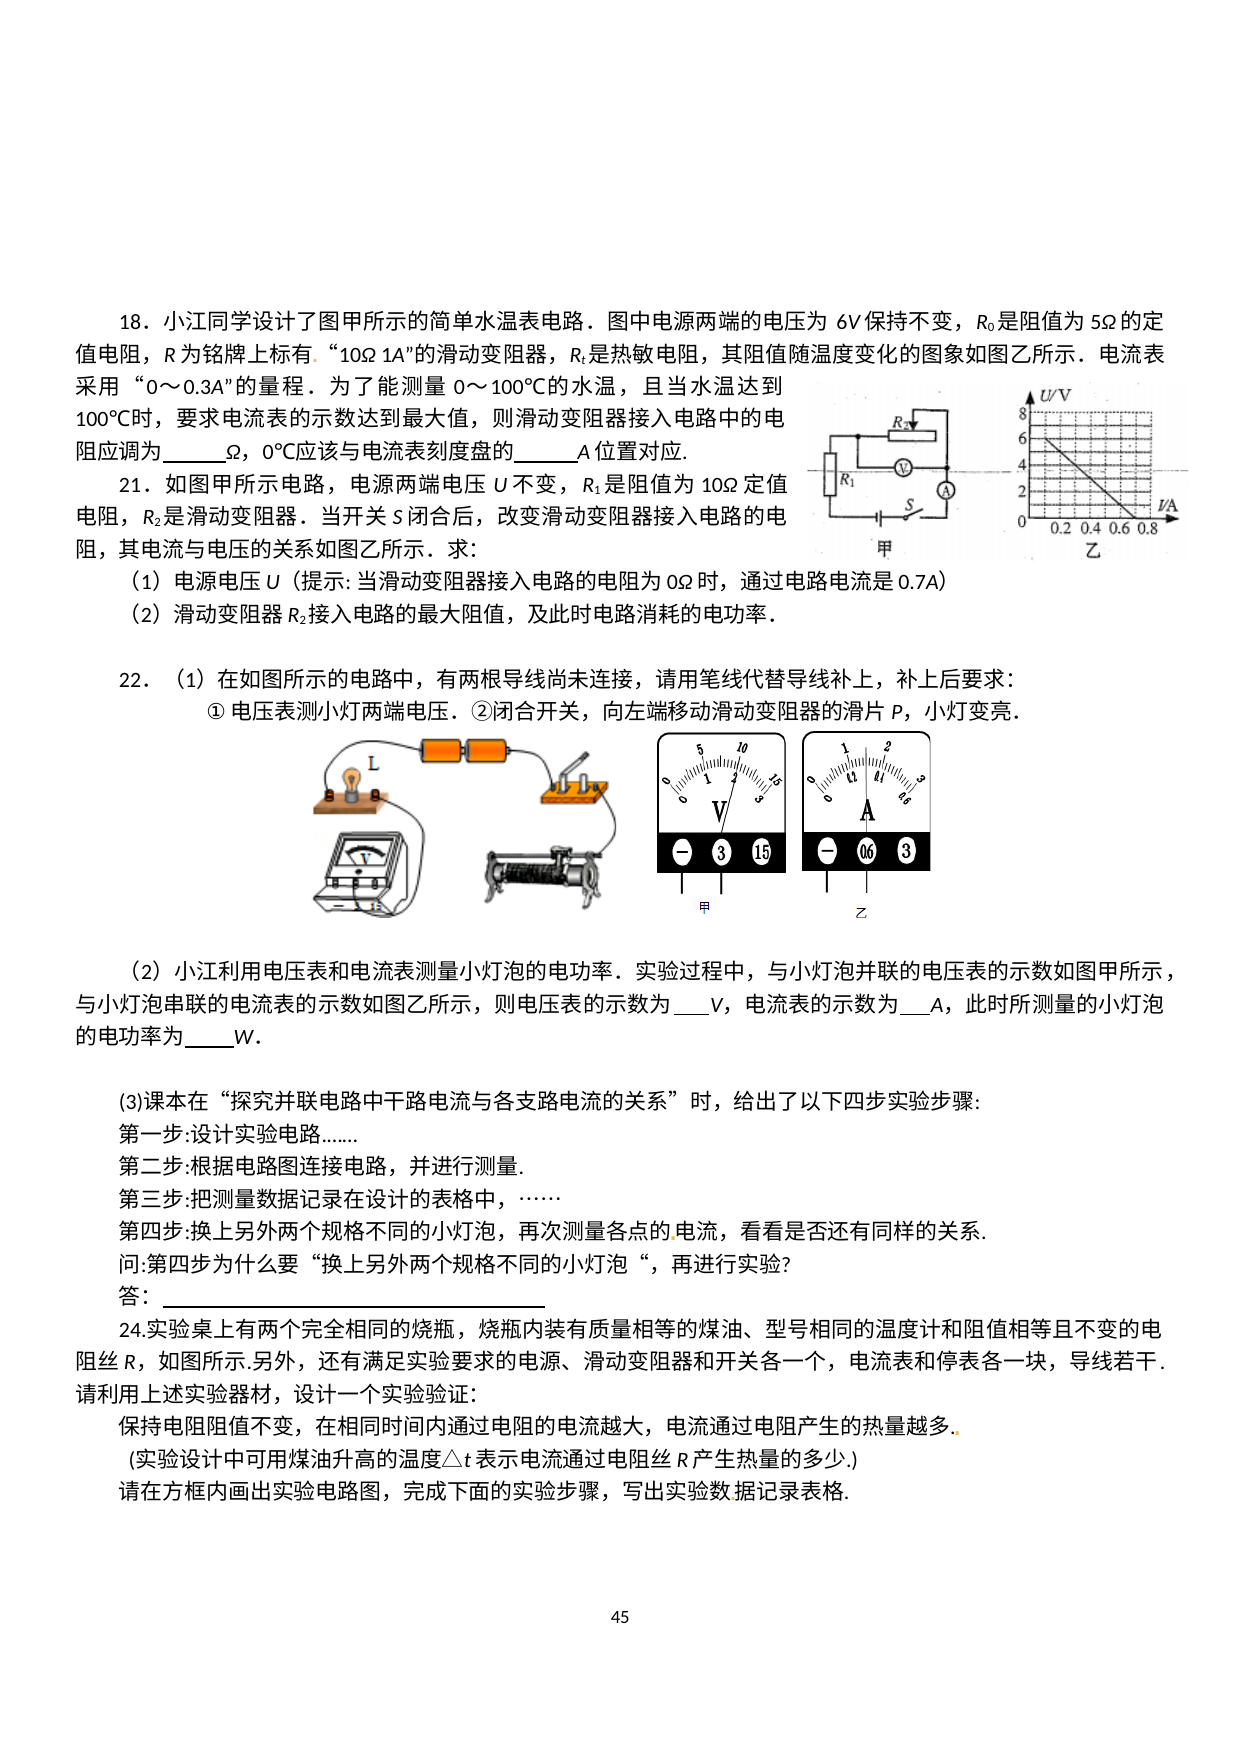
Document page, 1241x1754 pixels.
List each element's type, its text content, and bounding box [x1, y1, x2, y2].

text 问:第四步为什么要“换上另外两个规格不同的小灯泡“，再进行实验? [75, 1246, 1165, 1279]
picture [655, 730, 931, 918]
text (3)课本在“探究并联电路中干路电流与各支路电流的关系”时，给出了以下四步实验步骤: [75, 1084, 1165, 1116]
picture [310, 736, 617, 918]
text （2）滑动变阻器R2接入电路的最大阻值，及此时电路消耗的电功率．黄·杰整理 [75, 596, 1165, 629]
text 第三步:把测量数据记录在设计的表格中，……[来源:Zxxk.Com] [75, 1181, 1165, 1214]
text 保持电阻阻值不变，在相同时间内通过电阻的电流越大，电流通过电阻产生的热量越多. [75, 1409, 1165, 1441]
text 22．（1）在如图所示的电路中，有两根导线尚未连接，请用笔线代替导线补上，补上后要求： [75, 661, 1165, 694]
text 第四步:换上另外两个规格不同的小灯泡，再次测量各点的电流，看看是否还有同样的关系. [75, 1214, 1165, 1246]
text 请在方框内画出实验电路图，完成下面的实验步骤，写出实验数据记录表格. [75, 1474, 1165, 1506]
text (实验设计中可用煤油升高的温度△t表示电流通过电阻丝R产生热量的多少.) [75, 1441, 1165, 1474]
text 第二步:根据电路图连接电路，并进行测量. [75, 1149, 1165, 1181]
text 21．如图甲所示电路，电源两端电压U不变，R1是阻值为10Ω定值电阻，R2是滑动变阻器．当开关S闭合后，改变滑动变阻器接入电路的电阻，其电流与电压的关系如图乙所示．求： [75, 466, 1165, 564]
text 第一步:设计实验电路.…… [75, 1116, 1165, 1149]
text 24.实验桌上有两个完全相同的烧瓶，烧瓶内装有质量相等的煤油、型号相同的温度计和阻值相等且不变的电阻丝R，如图所示.另外，还有满足实验要求的电源、滑动变阻器和开关各一个，电流表和停表各一块，导线若干. 请利用上述实验器材，设计一个实验验证： [75, 1311, 1165, 1409]
picture [807, 382, 1189, 561]
text 答： [75, 1279, 1165, 1311]
text （2）小江利用电压表和电流表测量小灯泡的电功率．实验过程中，与小灯泡并联的电压表的示数如图甲所示，与小灯泡串联的电流表的示数如图乙所示，则电压表的示数为 V，电流表的示数为 A，此时所测量的小灯泡的电功率为 W．黄·杰整理 [75, 954, 1165, 1051]
text （1）电源电压U（提示: 当滑动变阻器接入电路的电阻为0Ω时，通过电路电流是0.7A） [75, 564, 1165, 596]
text ①电压表测小灯两端电压．②闭合开关，向左端移动滑动变阻器的滑片P，小灯变亮． [162, 694, 1165, 726]
text 18．小江同学设计了图甲所示的简单水温表电路．图中电源两端的电压为6V保持不变，R0是阻值为5Ω的定值电阻，R为铭牌上标有“10Ω 1A”的滑动变阻器，Rt是热敏电阻，其阻值随温度变化的图象如图乙所示．电流表采用“0～0.3A”的量程．为了能测量0～100℃的水温，且当水温达到100℃时，要求电流表的示数达到最大值，则滑动变阻器接入电路中的电阻应调为 Ω，0℃应该与电流表刻度盘的 A位置对应. 黄·杰 [75, 304, 1165, 466]
